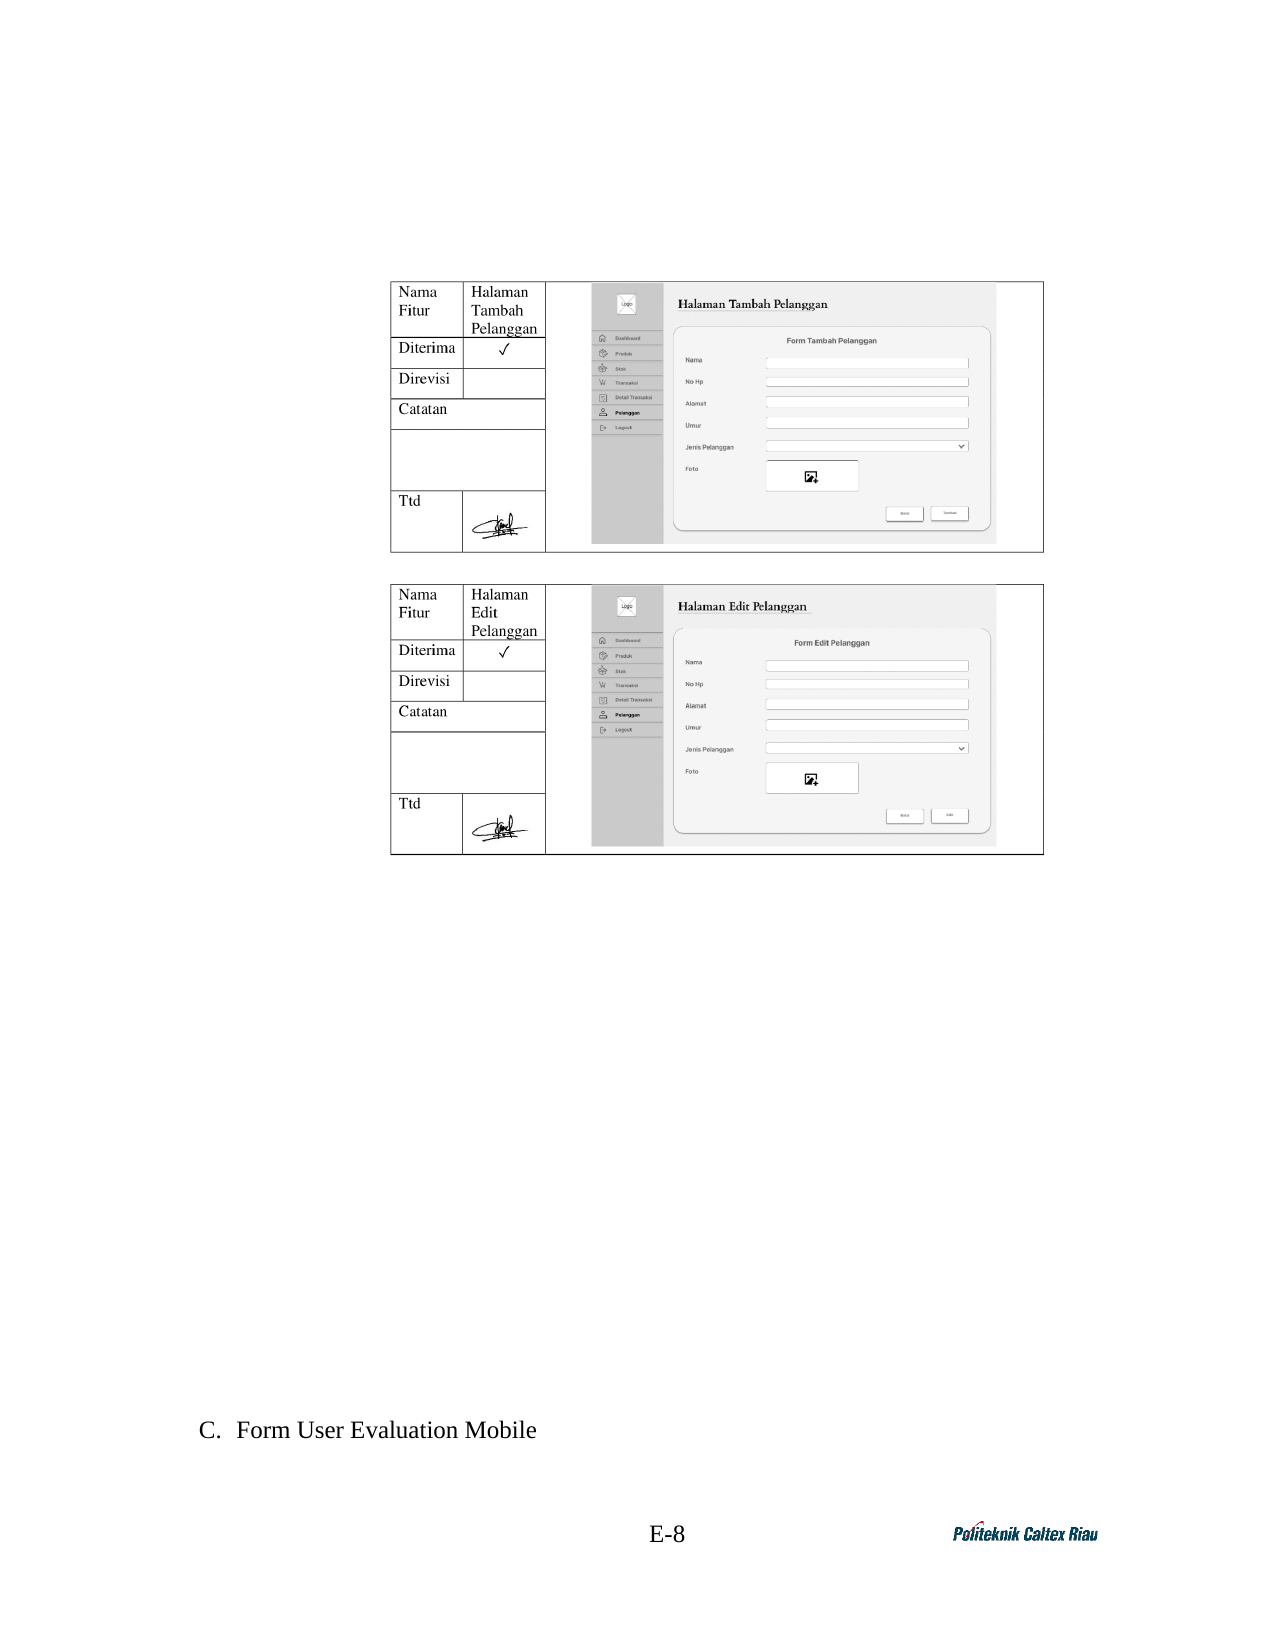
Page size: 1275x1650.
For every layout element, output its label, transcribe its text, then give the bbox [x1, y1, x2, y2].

list Form User Evaluation Mobile [199, 1415, 1098, 1443]
picture [286, 177, 1148, 1396]
picture [951, 1521, 1098, 1543]
